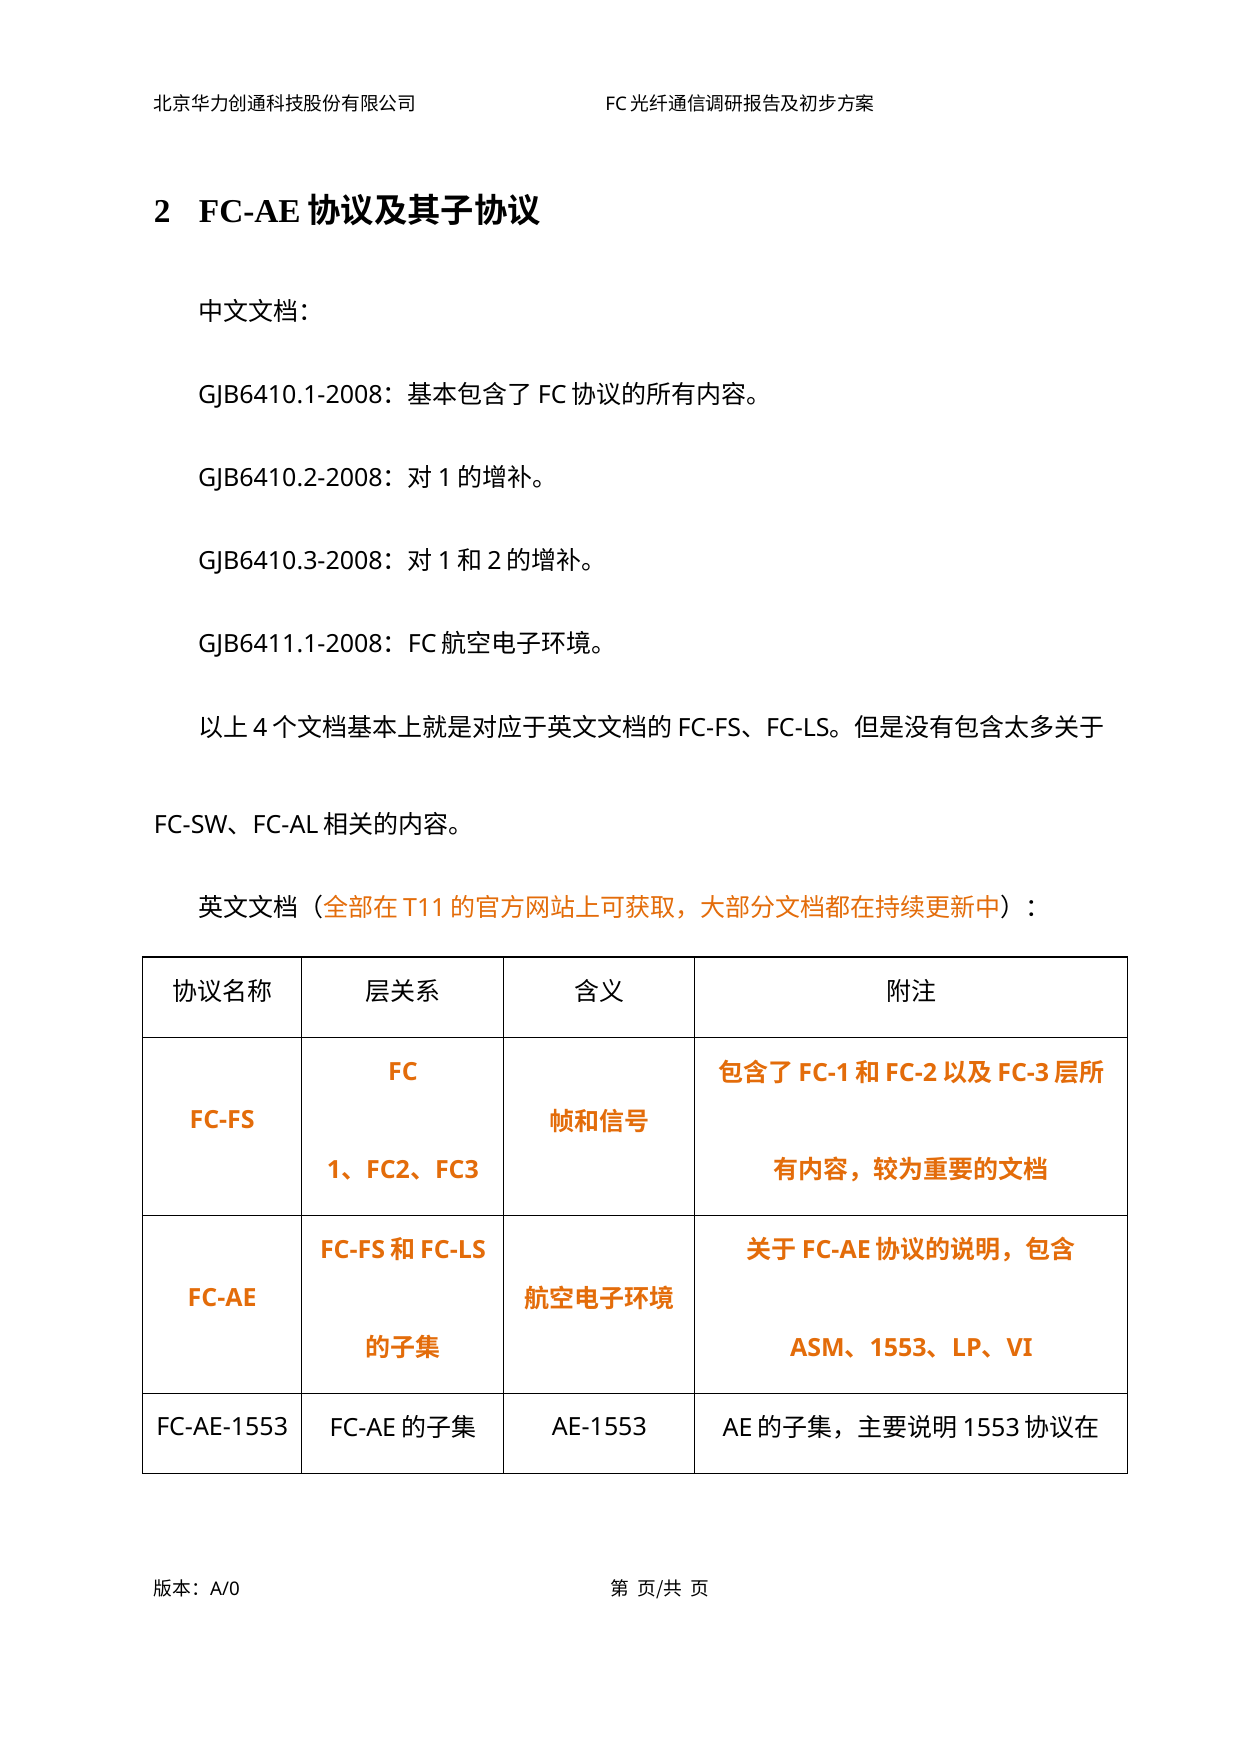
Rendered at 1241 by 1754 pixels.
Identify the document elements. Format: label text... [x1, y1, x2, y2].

table_header 附注 [695, 958, 1127, 1037]
table_cell 航空电子环境 [504, 1216, 694, 1392]
text 英文文档（全部在T11的官方网站上可获取，大部分文档都在持续更新中）： [154, 873, 1116, 938]
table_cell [695, 1394, 1127, 1473]
table_cell FC-AE-1553 [143, 1394, 301, 1473]
table_cell FC-AE [143, 1216, 301, 1392]
table_cell 包含了FC-1和FC-2以及FC-3层所有内容，较为重要的文档 [695, 1038, 1127, 1214]
text GJB6411.1-2008：FC航空电子环境。 [154, 609, 1116, 674]
text 以上4个文档基本上就是对应于英文文档的FC-FS、FC-LS。但是没有包含太多关于FC-SW、FC-AL相关的内容。 [154, 693, 1116, 855]
text GJB6410.2-2008：对1的增补。 [154, 443, 1116, 508]
table_cell AE-1553 [504, 1394, 694, 1473]
table_header 层关系 [302, 958, 503, 1037]
table_cell FC-AE的子集 [302, 1394, 503, 1473]
text GJB6410.1-2008：基本包含了FC协议的所有内容。 [154, 360, 1116, 425]
table_cell FC-FS和FC-LS的子集 [302, 1216, 503, 1392]
table_header 含义 [504, 958, 694, 1037]
table_cell 关于FC-AE协议的说明，包含ASM、1553、LP、VI [695, 1216, 1127, 1392]
text 中文文档： [154, 277, 1116, 342]
table_cell FC1、FC2、FC3 [302, 1038, 503, 1214]
text GJB6410.3-2008：对1和2的增补。 [154, 526, 1116, 591]
subtitle FC-AE协议及其子协议 [154, 176, 1116, 241]
table_cell FC-FS [143, 1038, 301, 1214]
table_cell 帧和信号 [504, 1038, 694, 1214]
table_header 协议名称 [143, 958, 301, 1037]
